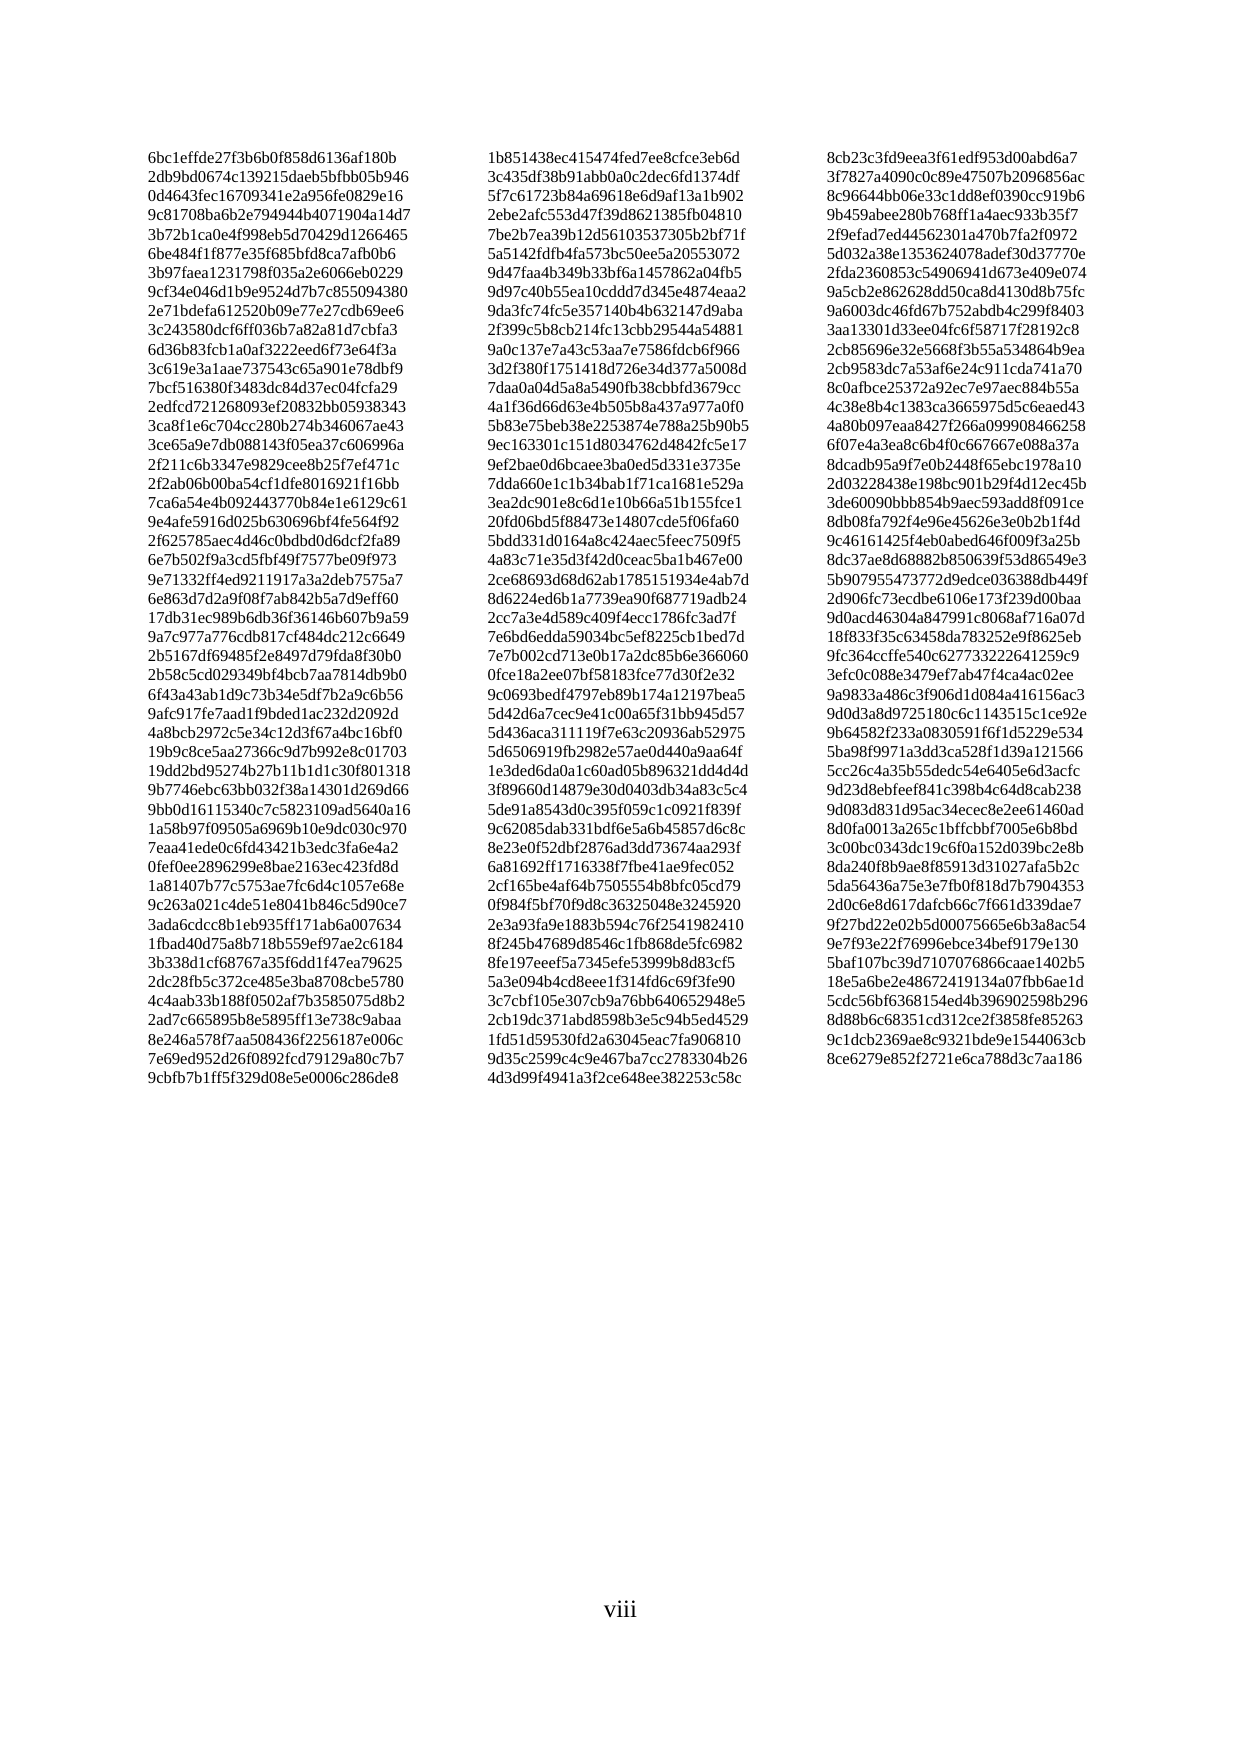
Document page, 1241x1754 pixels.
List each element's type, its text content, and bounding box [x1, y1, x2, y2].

text 8f245b47689d8546c1fb868de5fc6982 [487, 933, 753, 953]
text 1a81407b77c5753ae7fc6d4c1057e68e [148, 876, 413, 895]
text 9e71332ff4ed9211917a3a2deb7575a7 [148, 569, 413, 588]
text 2f399c5b8cb214fc13cbb29544a54881 [487, 320, 753, 339]
text 3d2f380f1751418d726e34d377a5008d [487, 358, 753, 378]
text 5baf107bc39d7107076866caae1402b5 [827, 953, 1092, 972]
text 0fce18a2ee07bf58183fce77d30f2e32 [487, 665, 753, 684]
text 5a3e094b4cd8eee1f314fd6c69f3fe90 [487, 972, 753, 991]
text 5ba98f9971a3dd3ca528f1d39a121566 [827, 742, 1092, 761]
text 2ce68693d68d62ab1785151934e4ab7d [487, 569, 753, 588]
text 3aa13301d33ee04fc6f58717f28192c8 [827, 320, 1092, 339]
text 9ef2bae0d6bcaee3ba0ed5d331e3735e [487, 454, 753, 473]
text 2e71bdefa612520b09e77e27cdb69ee6 [148, 301, 413, 320]
text 4a83c71e35d3f42d0ceac5ba1b467e00 [487, 550, 753, 569]
text 5cc26c4a35b55dedc54e6405e6d3acfc [827, 761, 1092, 780]
text 9b64582f233a0830591f6f1d5229e534 [827, 723, 1092, 742]
text 5d436aca311119f7e63c20936ab52975 [487, 723, 753, 742]
text 9a7c977a776cdb817cf484dc212c6649 [148, 627, 413, 646]
text 18e5a6be2e48672419134a07fbb6ae1d [827, 972, 1092, 991]
text 8e246a578f7aa508436f2256187e006c [148, 1029, 413, 1048]
text 3c7cbf105e307cb9a76bb640652948e5 [487, 991, 753, 1010]
text 9e4afe5916d025b630696bf4fe564f92 [148, 512, 413, 531]
text 2cc7a3e4d589c409f4ecc1786fc3ad7f [487, 608, 753, 627]
text 1b851438ec415474fed7ee8cfce3eb6d [487, 148, 753, 167]
text 3b338d1cf68767a35f6dd1f47ea79625 [148, 953, 413, 972]
text 5d42d6a7cec9e41c00a65f31bb945d57 [487, 703, 753, 723]
text 9a6003dc46fd67b752abdb4c299f8403 [827, 301, 1092, 320]
text 9c263a021c4de51e8041b846c5d90ce7 [148, 895, 413, 914]
text 8da240f8b9ae8f85913d31027afa5b2c [827, 857, 1092, 876]
text 3ce65a9e7db088143f05ea37c606996a [148, 435, 413, 454]
text 5b83e75beb38e2253874e788a25b90b5 [487, 416, 753, 435]
text 1fd51d59530fd2a63045eac7fa906810 [487, 1029, 753, 1048]
text 9f27bd22e02b5d00075665e6b3a8ac54 [827, 914, 1092, 933]
text 4a8bcb2972c5e34c12d3f67a4bc16bf0 [148, 723, 413, 742]
text 6f07e4a3ea8c6b4f0c667667e088a37a [827, 435, 1092, 454]
text 9da3fc74fc5e357140b4b632147d9aba [487, 301, 753, 320]
text 0f984f5bf70f9d8c36325048e3245920 [487, 895, 753, 914]
text 17db31ec989b6db36f36146b607b9a59 [148, 608, 413, 627]
text 9a9833a486c3f906d1d084a416156ac3 [827, 684, 1092, 703]
text 4c38e8b4c1383ca3665975d5c6eaed43 [827, 397, 1092, 416]
text 9afc917fe7aad1f9bded1ac232d2092d [148, 703, 413, 723]
text 8d88b6c68351cd312ce2f3858fe85263 [827, 1010, 1092, 1029]
text 3ada6cdcc8b1eb935ff171ab6a007634 [148, 914, 413, 933]
text 8c0afbce25372a92ec7e97aec884b55a [827, 378, 1092, 397]
text 2ebe2afc553d47f39d8621385fb04810 [487, 205, 753, 224]
text 18f833f35c63458da783252e9f8625eb [827, 627, 1092, 646]
text 9ec163301c151d8034762d4842fc5e17 [487, 435, 753, 454]
text 2edfcd721268093ef20832bb05938343 [148, 397, 413, 416]
text 1e3ded6da0a1c60ad05b896321dd4d4d [487, 761, 753, 780]
text 2cf165be4af64b7505554b8bfc05cd79 [487, 876, 753, 895]
text 2e3a93fa9e1883b594c76f2541982410 [487, 914, 753, 933]
text 9d35c2599c4c9e467ba7cc2783304b26 [487, 1048, 753, 1068]
text 7e69ed952d26f0892fcd79129a80c7b7 [148, 1048, 413, 1068]
text 3efc0c088e3479ef7ab47f4ca4ac02ee [827, 665, 1092, 684]
text 5d6506919fb2982e57ae0d440a9aa64f [487, 742, 753, 761]
text 2d906fc73ecdbe6106e173f239d00baa [827, 588, 1092, 608]
text 8db08fa792f4e96e45626e3e0b2b1f4d [827, 512, 1092, 531]
text 9d97c40b55ea10cddd7d345e4874eaa2 [487, 282, 753, 301]
text 7eaa41ede0c6fd43421b3edc3fa6e4a2 [148, 838, 413, 857]
text 9d083d831d95ac34ecec8e2ee61460ad [827, 799, 1092, 818]
text 9d0acd46304a847991c8068af716a07d [827, 608, 1092, 627]
text 1fbad40d75a8b718b559ef97ae2c6184 [148, 933, 413, 953]
text 6e863d7d2a9f08f7ab842b5a7d9eff60 [148, 588, 413, 608]
text 0d4643fec16709341e2a956fe0829e16 [148, 186, 413, 205]
text 2ad7c665895b8e5895ff13e738c9abaa [148, 1010, 413, 1029]
text 5da56436a75e3e7fb0f818d7b7904353 [827, 876, 1092, 895]
text 9d23d8ebfeef841c398b4c64d8cab238 [827, 780, 1092, 799]
text 5de91a8543d0c395f059c1c0921f839f [487, 799, 753, 818]
text 2f211c6b3347e9829cee8b25f7ef471c [148, 454, 413, 473]
text 9b7746ebc63bb032f38a14301d269d66 [148, 780, 413, 799]
text 3c00bc0343dc19c6f0a152d039bc2e8b [827, 838, 1092, 857]
text 9c1dcb2369ae8c9321bde9e1544063cb [827, 1029, 1092, 1048]
text 2d03228438e198bc901b29f4d12ec45b [827, 473, 1092, 493]
text 8e23e0f52dbf2876ad3dd73674aa293f [487, 838, 753, 857]
text 7ca6a54e4b092443770b84e1e6129c61 [148, 493, 413, 512]
text 2b5167df69485f2e8497d79fda8f30b0 [148, 646, 413, 665]
text 8dcadb95a9f7e0b2448f65ebc1978a10 [827, 454, 1092, 473]
text 2f625785aec4d46c0bdbd0d6dcf2fa89 [148, 531, 413, 550]
text 2db9bd0674c139215daeb5bfbb05b946 [148, 167, 413, 186]
text 2dc28fb5c372ce485e3ba8708cbe5780 [148, 972, 413, 991]
text 2f9efad7ed44562301a470b7fa2f0972 [827, 224, 1092, 243]
text 7e6bd6edda59034bc5ef8225cb1bed7d [487, 627, 753, 646]
text 3f89660d14879e30d0403db34a83c5c4 [487, 780, 753, 799]
text 2cb85696e32e5668f3b55a534864b9ea [827, 339, 1092, 358]
text 8c96644bb06e33c1dd8ef0390cc919b6 [827, 186, 1092, 205]
text 1a58b97f09505a6969b10e9dc030c970 [148, 818, 413, 838]
text 7dda660e1c1b34bab1f71ca1681e529a [487, 473, 753, 493]
text 0fef0ee2896299e8bae2163ec423fd8d [148, 857, 413, 876]
text 4d3d99f4941a3f2ce648ee382253c58c [487, 1068, 753, 1087]
text 2f2ab06b00ba54cf1dfe8016921f16bb [148, 473, 413, 493]
text 3f7827a4090c0c89e47507b2096856ac [827, 167, 1092, 186]
text 9cbfb7b1ff5f329d08e5e0006c286de8 [148, 1068, 413, 1087]
text 7daa0a04d5a8a5490fb38cbbfd3679cc [487, 378, 753, 397]
text 2b58c5cd029349bf4bcb7aa7814db9b0 [148, 665, 413, 684]
text 7be2b7ea39b12d56103537305b2bf71f [487, 224, 753, 243]
text 6be484f1f877e35f685bfd8ca7afb0b6 [148, 243, 413, 263]
text 3ea2dc901e8c6d1e10b66a51b155fce1 [487, 493, 753, 512]
text 2cb9583dc7a53af6e24c911cda741a70 [827, 358, 1092, 378]
text 5f7c61723b84a69618e6d9af13a1b902 [487, 186, 753, 205]
text 9c81708ba6b2e794944b4071904a14d7 [148, 205, 413, 224]
text 5b907955473772d9edce036388db449f [827, 569, 1092, 588]
text 6a81692ff1716338f7fbe41ae9fec052 [487, 857, 753, 876]
text 8d6224ed6b1a7739ea90f687719adb24 [487, 588, 753, 608]
text 9c46161425f4eb0abed646f009f3a25b [827, 531, 1092, 550]
text 4a1f36d66d63e4b505b8a437a977a0f0 [487, 397, 753, 416]
text 2d0c6e8d617dafcb66c7f661d339dae7 [827, 895, 1092, 914]
text 8cb23c3fd9eea3f61edf953d00abd6a7 [827, 148, 1092, 167]
text 9a0c137e7a43c53aa7e7586fdcb6f966 [487, 339, 753, 358]
text 3c435df38b91abb0a0c2dec6fd1374df [487, 167, 753, 186]
text 4c4aab33b188f0502af7b3585075d8b2 [148, 991, 413, 1010]
text 9cf34e046d1b9e9524d7b7c855094380 [148, 282, 413, 301]
text 9bb0d16115340c7c5823109ad5640a16 [148, 799, 413, 818]
text 8ce6279e852f2721e6ca788d3c7aa186 [827, 1048, 1092, 1068]
text 9e7f93e22f76996ebce34bef9179e130 [827, 933, 1092, 953]
text 19b9c8ce5aa27366c9d7b992e8c01703 [148, 742, 413, 761]
text 8fe197eeef5a7345efe53999b8d83cf5 [487, 953, 753, 972]
text 6e7b502f9a3cd5fbf49f7577be09f973 [148, 550, 413, 569]
text 5cdc56bf6368154ed4b396902598b296 [827, 991, 1092, 1010]
text 9fc364ccffe540c627733222641259c9 [827, 646, 1092, 665]
text 7e7b002cd713e0b17a2dc85b6e366060 [487, 646, 753, 665]
text 20fd06bd5f88473e14807cde5f06fa60 [487, 512, 753, 531]
text 8d0fa0013a265c1bffcbbf7005e6b8bd [827, 818, 1092, 838]
text 9c62085dab331bdf6e5a6b45857d6c8c [487, 818, 753, 838]
text 2cb19dc371abd8598b3e5c94b5ed4529 [487, 1010, 753, 1029]
text 6d36b83fcb1a0af3222eed6f73e64f3a [148, 339, 413, 358]
text 3ca8f1e6c704cc280b274b346067ae43 [148, 416, 413, 435]
text 9d0d3a8d9725180c6c1143515c1ce92e [827, 703, 1092, 723]
text 8dc37ae8d68882b850639f53d86549e3 [827, 550, 1092, 569]
text 6bc1effde27f3b6b0f858d6136af180b [148, 148, 413, 167]
text 19dd2bd95274b27b11b1d1c30f801318 [148, 761, 413, 780]
text 9a5cb2e862628dd50ca8d4130d8b75fc [827, 282, 1092, 301]
text 3b97faea1231798f035a2e6066eb0229 [148, 263, 413, 282]
text 2fda2360853c54906941d673e409e074 [827, 263, 1092, 282]
text 5a5142fdfb4fa573bc50ee5a20553072 [487, 243, 753, 263]
text 5d032a38e1353624078adef30d37770e [827, 243, 1092, 263]
text 3c243580dcf6ff036b7a82a81d7cbfa3 [148, 320, 413, 339]
text 3de60090bbb854b9aec593add8f091ce [827, 493, 1092, 512]
text 3b72b1ca0e4f998eb5d70429d1266465 [148, 224, 413, 243]
text 9c0693bedf4797eb89b174a12197bea5 [487, 684, 753, 703]
text 5bdd331d0164a8c424aec5feec7509f5 [487, 531, 753, 550]
text 9d47faa4b349b33bf6a1457862a04fb5 [487, 263, 753, 282]
text 6f43a43ab1d9c73b34e5df7b2a9c6b56 [148, 684, 413, 703]
text 7bcf516380f3483dc84d37ec04fcfa29 [148, 378, 413, 397]
text 3c619e3a1aae737543c65a901e78dbf9 [148, 358, 413, 378]
text 4a80b097eaa8427f266a099908466258 [827, 416, 1092, 435]
text 9b459abee280b768ff1a4aec933b35f7 [827, 205, 1092, 224]
